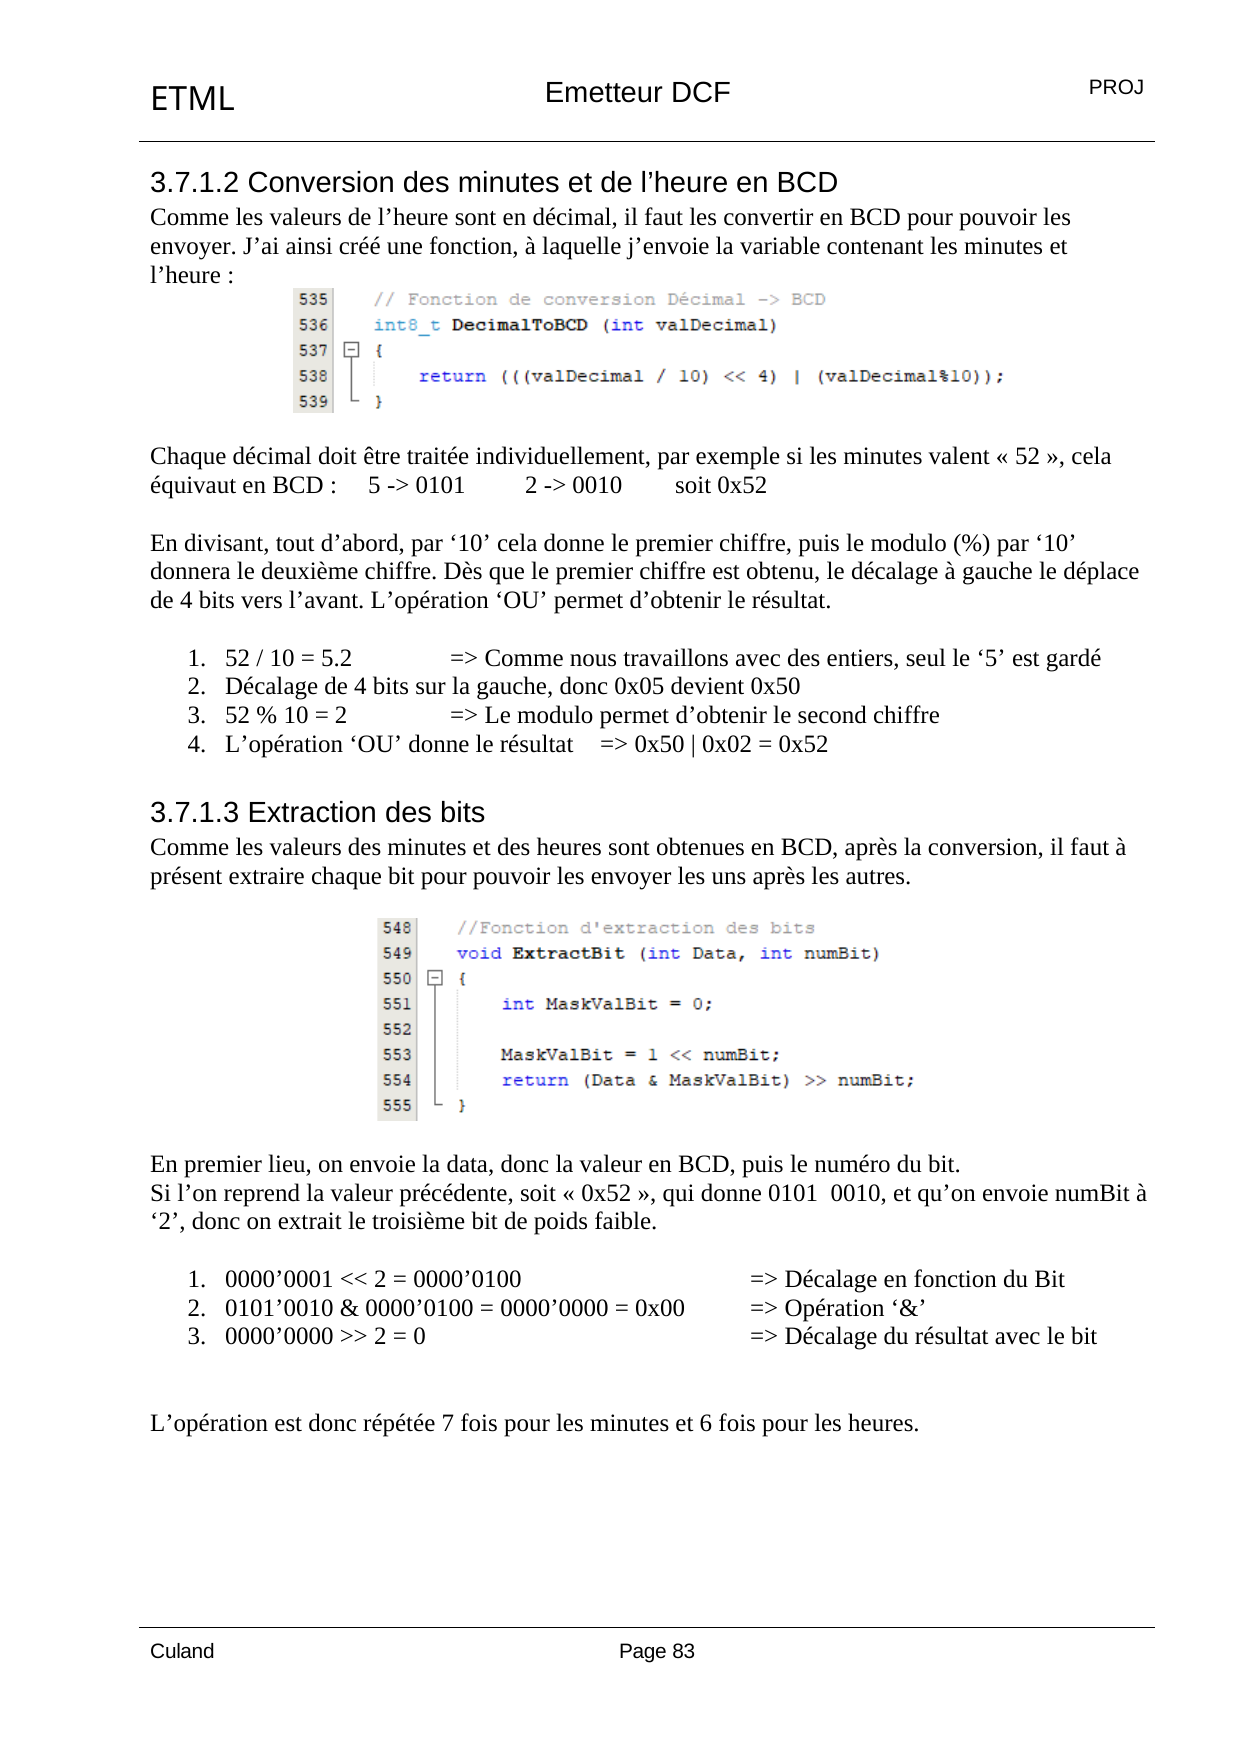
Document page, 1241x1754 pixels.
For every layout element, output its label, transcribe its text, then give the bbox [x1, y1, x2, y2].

text L’opération est donc répétée 7 fois pour les minutes et 6 fois pour les heures. [150, 1408, 1152, 1436]
subtitle Extraction des bits [150, 795, 1152, 828]
list 0000’0001 << 2 = 0000’0100 => Décalage en fonction du Bit [187, 1264, 1152, 1293]
text Chaque décimal doit être traitée individuellement, par exemple si les minutes valent « 52 », cela équivaut en BCD : 5 -> 0101 2 -> 0010 soit 0x52 [150, 441, 1152, 499]
text Si l’on reprend la valeur précédente, soit « 0x52 », qui donne 0101 0010, et qu’on envoie numBit à ‘2’, donc on extrait le troisième bit de poids faible. [150, 1178, 1152, 1235]
picture [377, 918, 925, 1121]
text En premier lieu, on envoie la data, donc la valeur en BCD, puis le numéro du bit. [150, 1149, 1152, 1178]
list 0101’0010 & 0000’0100 = 0000’0000 = 0x00 => Opération ‘&’ [187, 1293, 1152, 1321]
picture [293, 288, 1009, 413]
list 52 / 10 = 5.2 => Comme nous travaillons avec des entiers, seul le ‘5’ est gardé [187, 643, 1152, 671]
text En divisant, tout d’abord, par ‘10’ cela donne le premier chiffre, puis le modulo (%) par ‘10’ donnera le deuxième chiffre. Dès que le premier chiffre est obtenu, le décalage à gauche le déplace de 4 bits vers l’avant. L’opération ‘OU’ permet d’obtenir le résultat. [150, 528, 1152, 614]
list 52 % 10 = 2 => Le modulo permet d’obtenir le second chiffre [187, 700, 1152, 729]
text Comme les valeurs des minutes et des heures sont obtenues en BCD, après la conversion, il faut à présent extraire chaque bit pour pouvoir les envoyer les uns après les autres. [150, 832, 1152, 890]
list L’opération ‘OU’ donne le résultat => 0x50 | 0x02 = 0x52 [187, 729, 1152, 758]
list Décalage de 4 bits sur la gauche, donc 0x05 devient 0x50 [187, 671, 1152, 700]
list 0000’0000 >> 2 = 0 => Décalage du résultat avec le bit [187, 1321, 1152, 1350]
subtitle Conversion des minutes et de l’heure en BCD [150, 164, 1152, 198]
text Comme les valeurs de l’heure sont en décimal, il faut les convertir en BCD pour pouvoir les envoyer. J’ai ainsi créé une fonction, à laquelle j’envoie la variable contenant les minutes et l’heure : [150, 202, 1152, 288]
